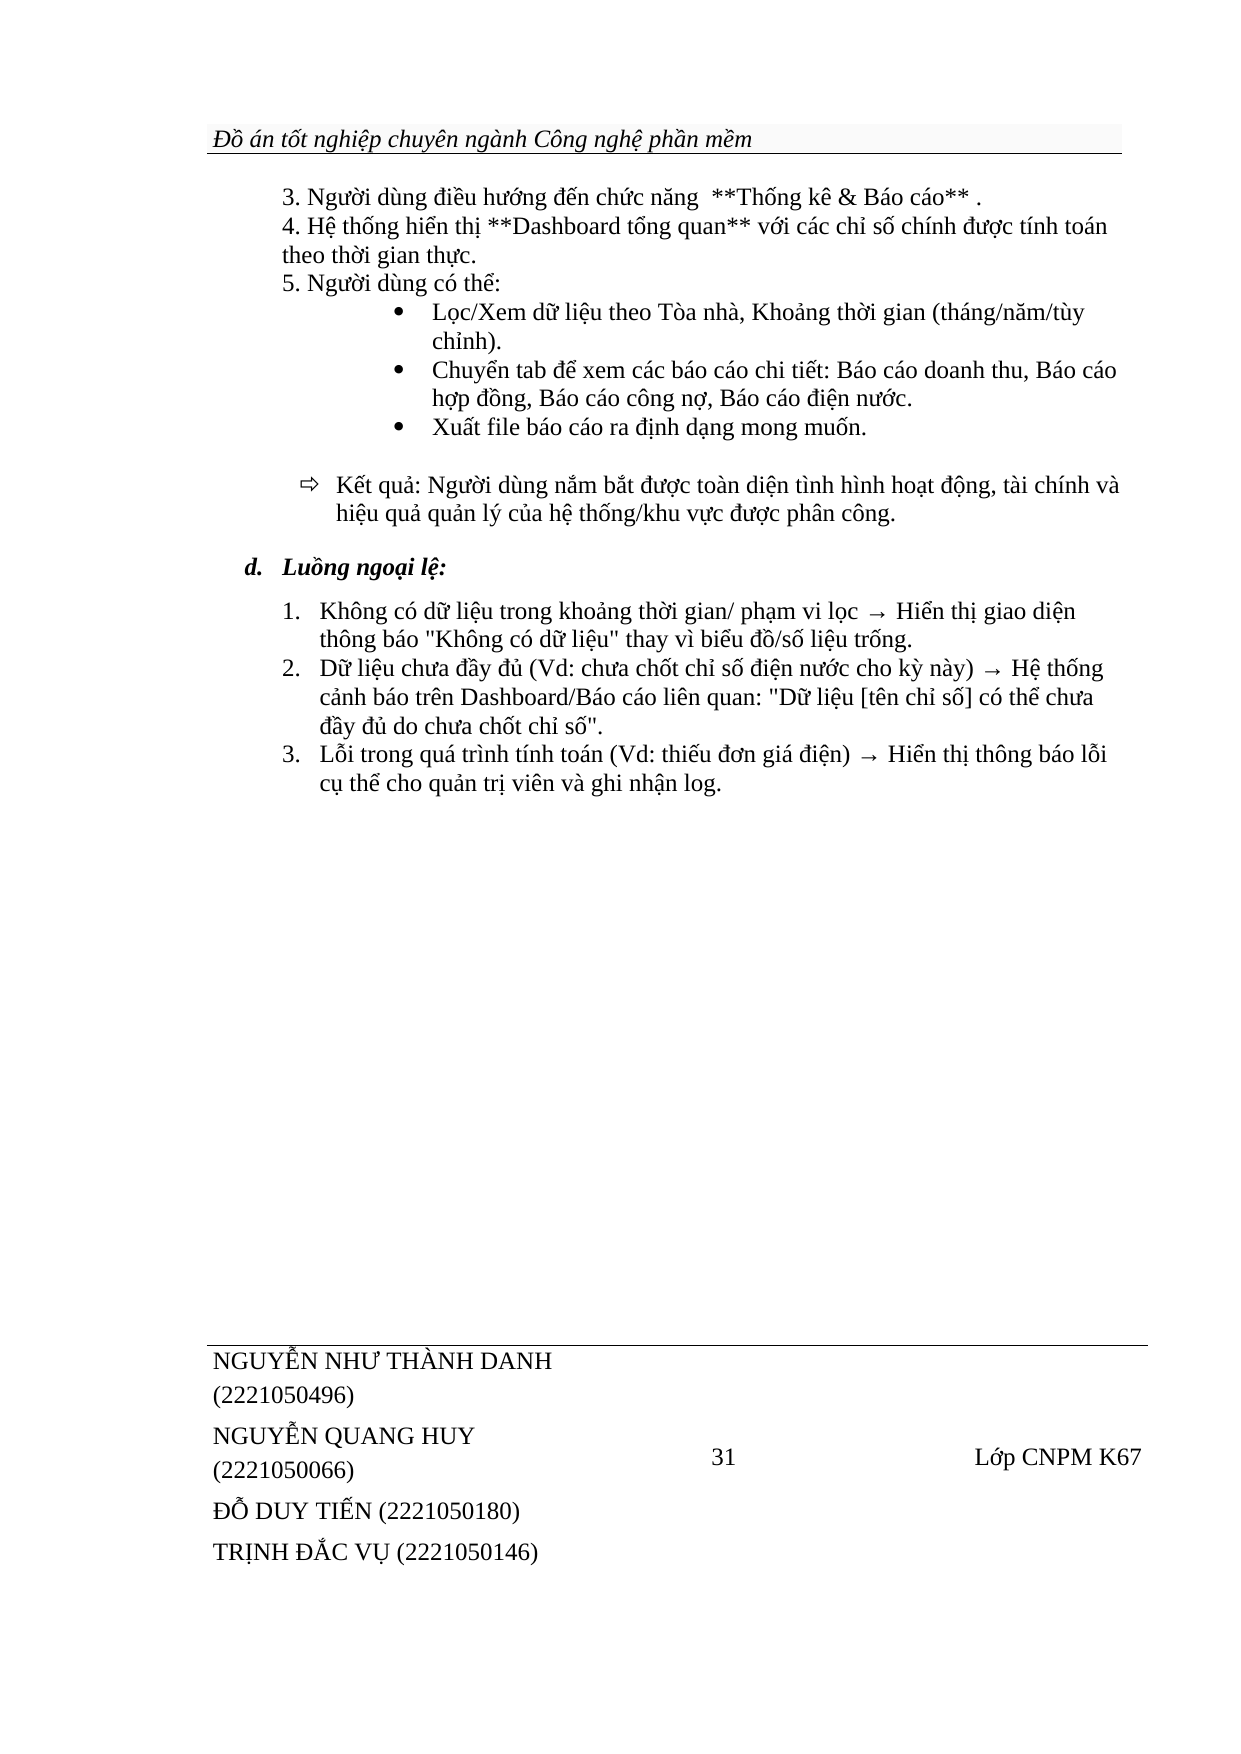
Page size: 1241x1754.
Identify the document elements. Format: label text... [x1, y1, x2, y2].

list Xuất file báo cáo ra định dạng mong muốn. [394, 412, 1122, 441]
text 5. Người dùng có thể: [282, 268, 1122, 297]
subtitle Luồng ngoại lệ: [244, 552, 1122, 581]
list Lọc/Xem dữ liệu theo Tòa nhà, Khoảng thời gian (tháng/năm/tùy chỉnh). [394, 297, 1122, 355]
text 3. Người dùng điều hướng đến chức năng **Thống kê & Báo cáo** . [282, 182, 1122, 211]
text 4. Hệ thống hiển thị **Dashboard tổng quan** với các chỉ số chính được tính toán theo thời gian thực. [282, 211, 1122, 268]
list Lỗi trong quá trình tính toán (Vd: thiếu đơn giá điện) → Hiển thị thông báo lỗi cụ thể cho quản trị viên và ghi nhận log. [282, 739, 1122, 797]
list Không có dữ liệu trong khoảng thời gian/ phạm vi lọc → Hiển thị giao diện thông báo "Không có dữ liệu" thay vì biểu đồ/số liệu trống. [282, 596, 1122, 653]
list Kết quả: Người dùng nắm bắt được toàn diện tình hình hoạt động, tài chính và hiệu quả quản lý của hệ thống/khu vực được phân công. [298, 470, 1122, 527]
list Dữ liệu chưa đầy đủ (Vd: chưa chốt chỉ số điện nước cho kỳ này) → Hệ thống cảnh báo trên Dashboard/Báo cáo liên quan: "Dữ liệu [tên chỉ số] có thể chưa đầy đủ do chưa chốt chỉ số". [282, 653, 1122, 739]
list Chuyển tab để xem các báo cáo chi tiết: Báo cáo doanh thu, Báo cáo hợp đồng, Báo cáo công nợ, Báo cáo điện nước. [394, 355, 1122, 412]
